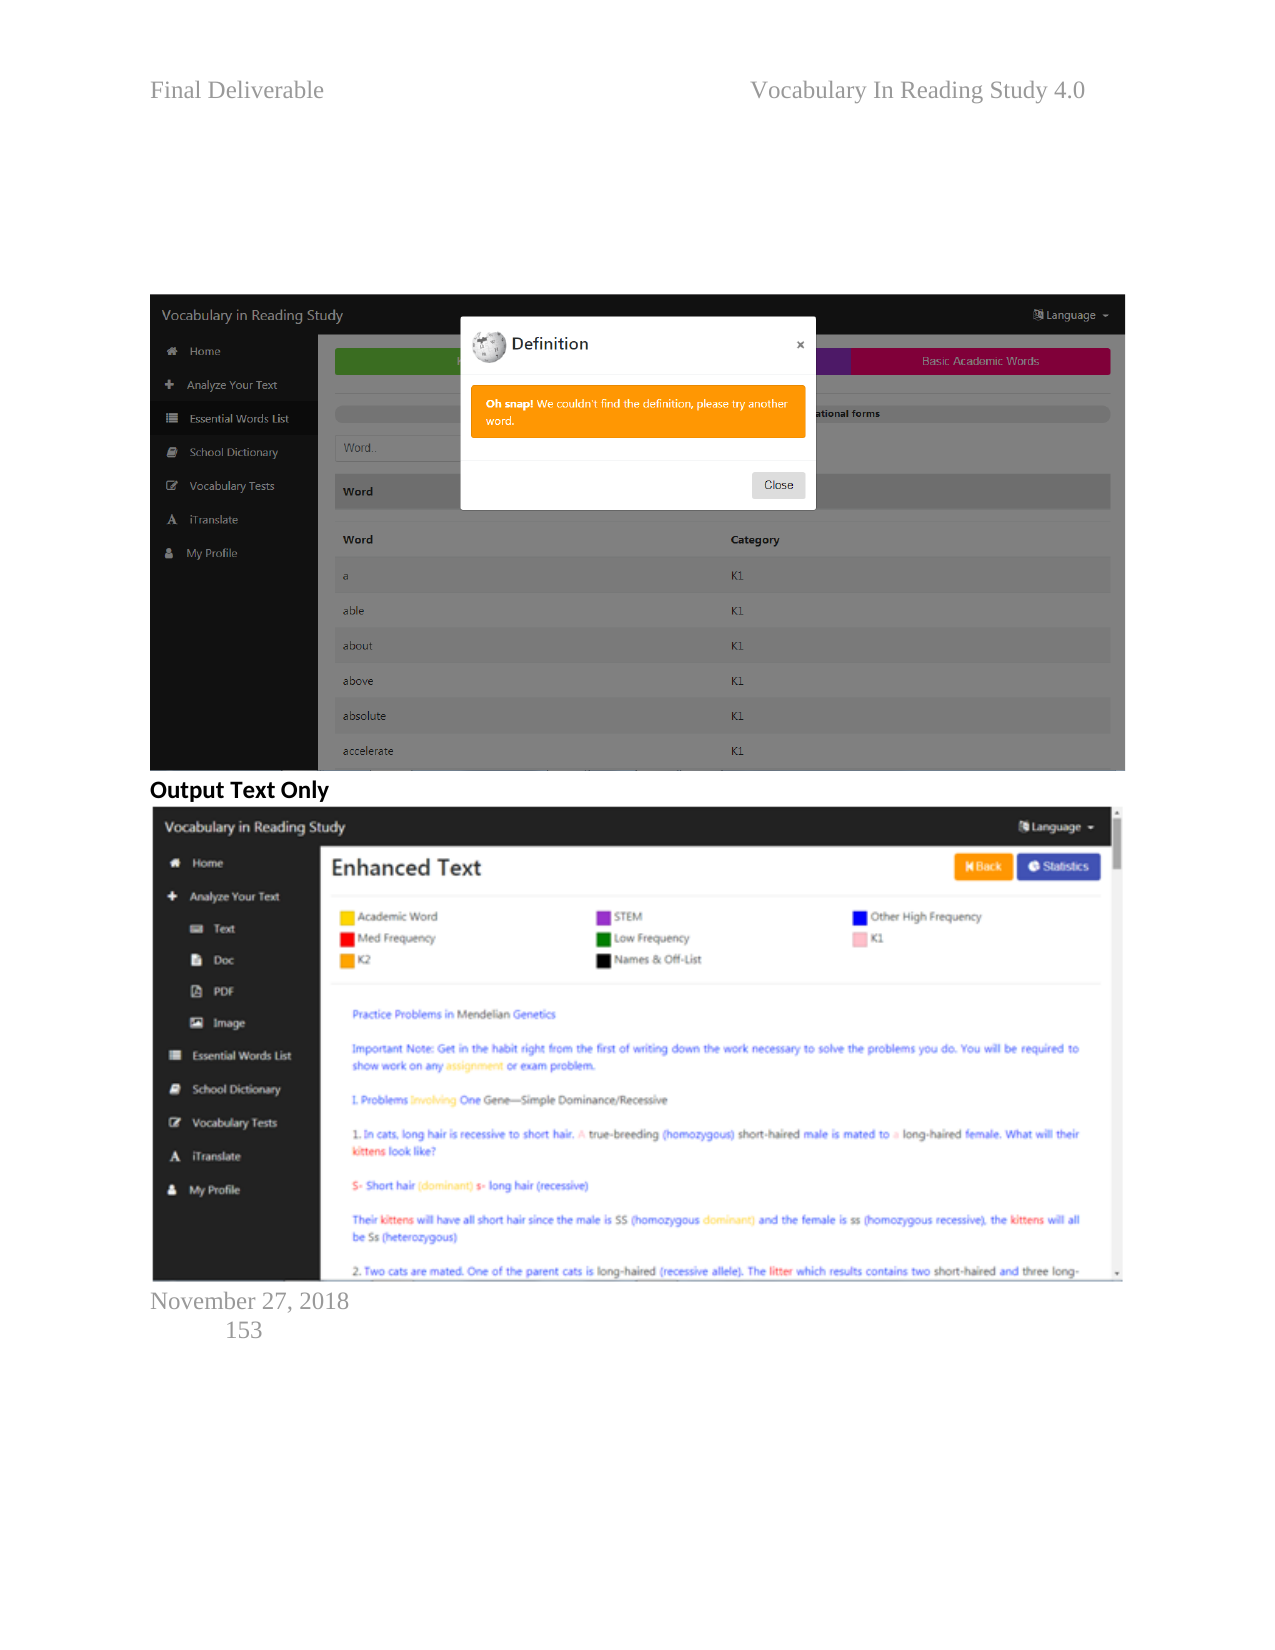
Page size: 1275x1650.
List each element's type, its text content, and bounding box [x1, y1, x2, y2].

picture [150, 805, 1125, 1285]
subtitle Output Text Only [150, 774, 1125, 805]
picture [150, 293, 1125, 771]
